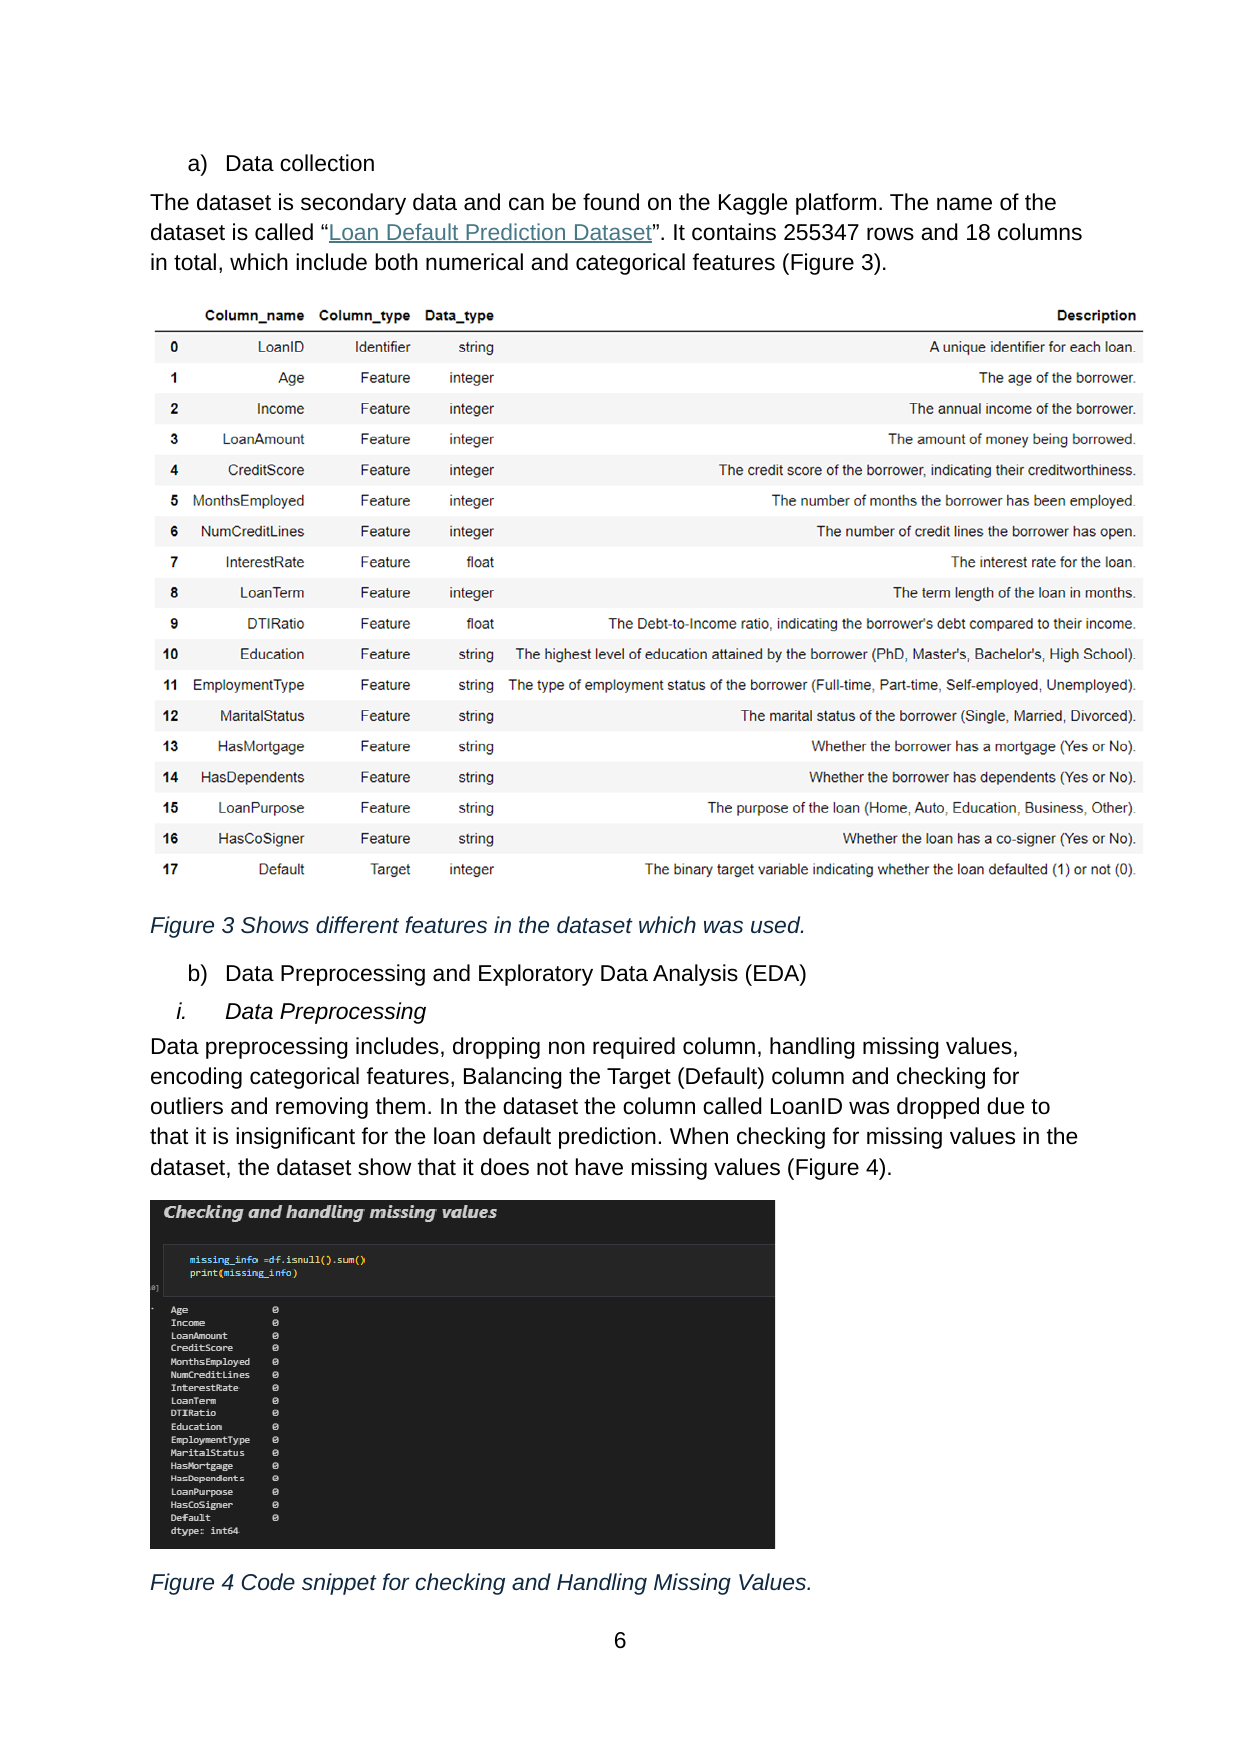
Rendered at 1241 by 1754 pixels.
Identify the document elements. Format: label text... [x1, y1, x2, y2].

subtitle Data Preprocessing and Exploratory Data Analysis (EDA) [187, 960, 1090, 986]
text Figure 4 Code snippet for checking and Handling Missing Values. [150, 1569, 1090, 1596]
picture [150, 1200, 776, 1549]
subtitle Data Preprocessing [187, 998, 1090, 1024]
text Figure 3 Shows different features in the dataset which was used. [150, 912, 1090, 939]
text Data preprocessing includes, dropping non required column, handling missing values, encoding categorical features, Balancing the Target (Default) column and checking for outliers and removing them. In the dataset the column called LoanID was dropped due to that it is insignificant for the loan default prediction. When checking for missing values in the dataset, the dataset show that it does not have missing values (Figure 4). [150, 1033, 1090, 1180]
subtitle Data collection [187, 150, 1090, 176]
text The dataset is secondary data and can be found on the Kaggle platform. The name of the dataset is called “Loan Default Prediction Dataset”. It contains 255347 rows and 18 columns in total, which include both numerical and categorical features (Figure 3). [150, 188, 1090, 275]
picture [150, 295, 1147, 892]
